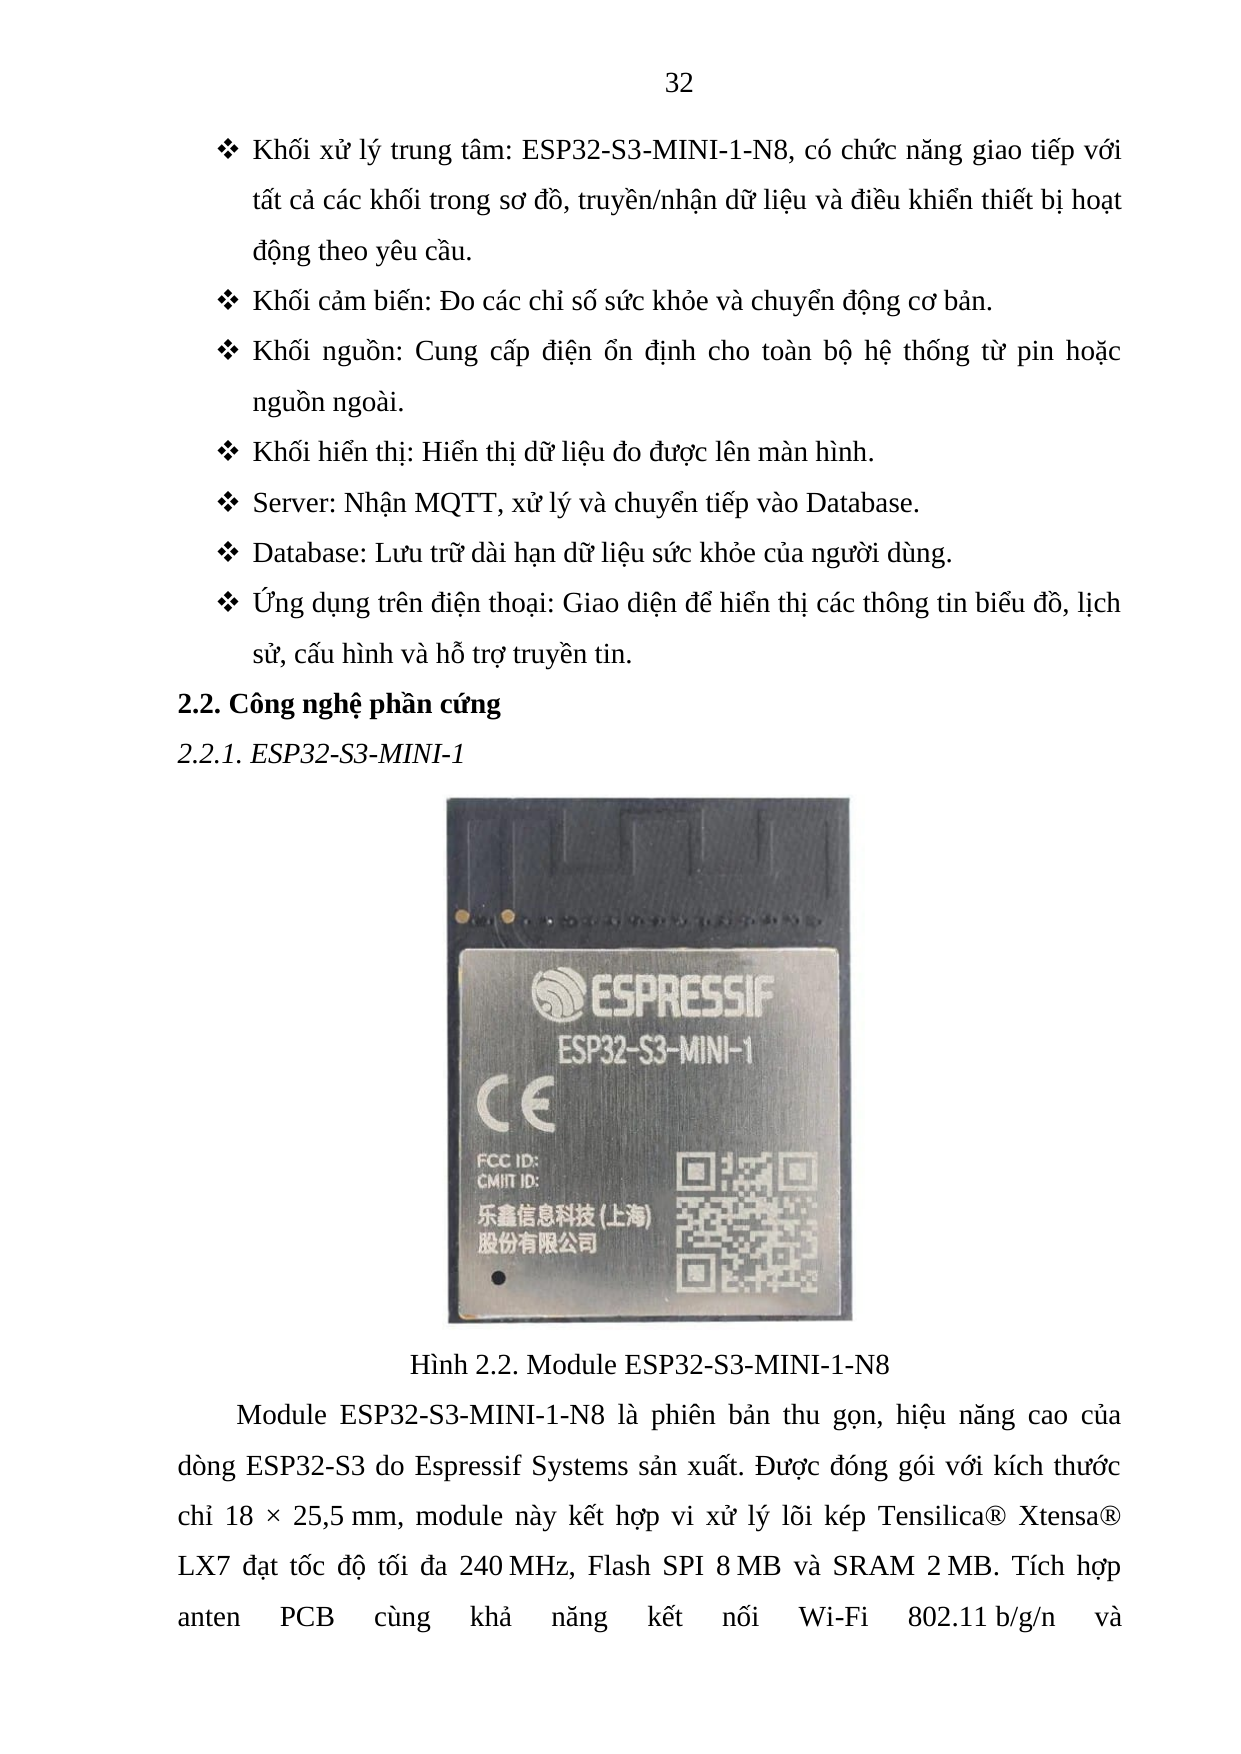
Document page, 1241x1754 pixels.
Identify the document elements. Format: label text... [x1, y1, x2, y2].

subtitle 2.2. Công nghệ phần cứng [177, 686, 1122, 720]
list Ứng dụng trên điện thoại: Giao diện để hiển thị các thông tin biểu đồ, lịch sử, cấu hình và hỗ trợ truyền tin. [215, 586, 1122, 669]
list Server: Nhận MQTT, xử lý và chuyển tiếp vào Database. [215, 485, 1122, 518]
picture [345, 786, 954, 1331]
list Khối cảm biến: Đo các chỉ số sức khỏe và chuyển động cơ bản. [215, 283, 1122, 317]
list Khối hiển thị: Hiển thị dữ liệu đo được lên màn hình. [215, 434, 1122, 468]
list Database: Lưu trữ dài hạn dữ liệu sức khỏe của người dùng. [215, 535, 1122, 569]
list Khối xử lý trung tâm: ESP32-S3-MINI-1-N8, có chức năng giao tiếp với tất cả các khối trong sơ đồ, truyền/nhận dữ liệu và điều khiển thiết bị hoạt động theo yêu cầu. [215, 132, 1122, 266]
subtitle 2.2.1. ESP32-S3-MINI-1 [177, 737, 1122, 770]
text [177, 1397, 1122, 1632]
text Module ESP32-S3-MINI-1-N8 [177, 1347, 1122, 1381]
list Khối nguồn: Cung cấp điện ổn định cho toàn bộ hệ thống từ pin hoặc nguồn ngoài. [215, 333, 1122, 417]
